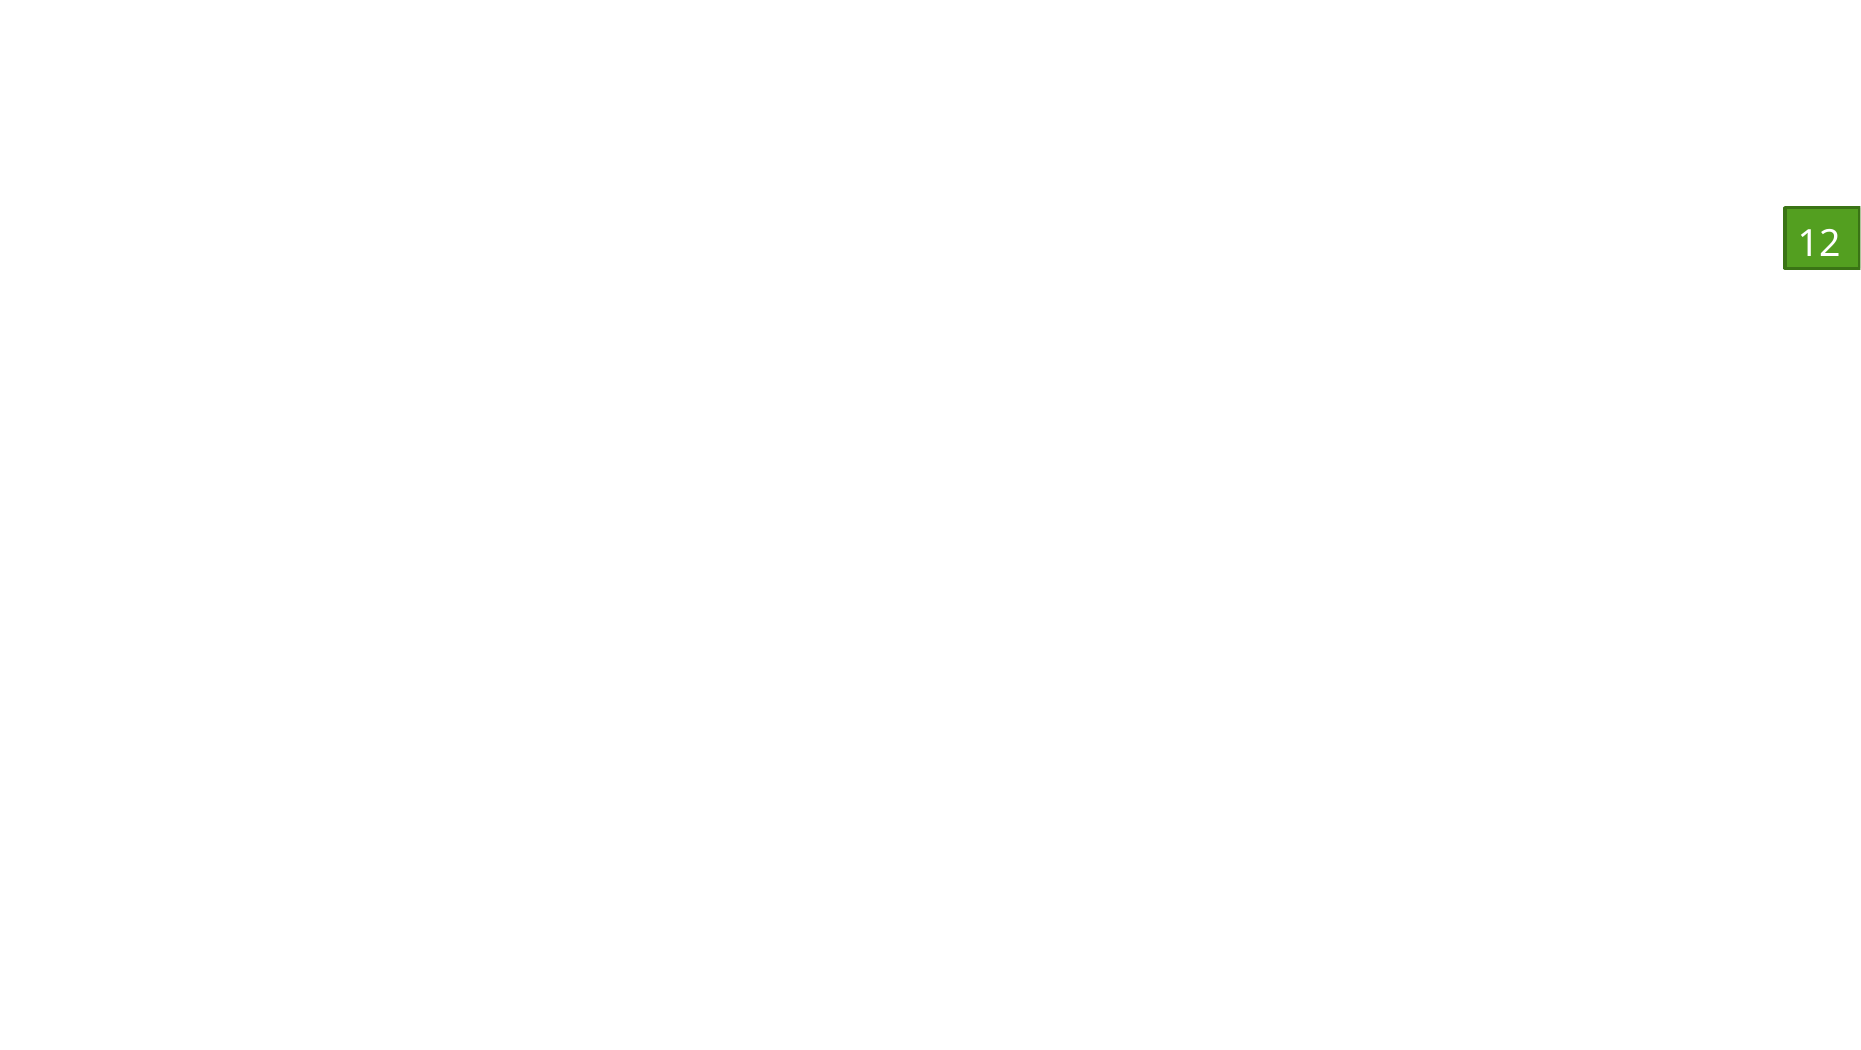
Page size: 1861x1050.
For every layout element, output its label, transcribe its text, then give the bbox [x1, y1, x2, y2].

text 12 [0, 217, 1840, 268]
